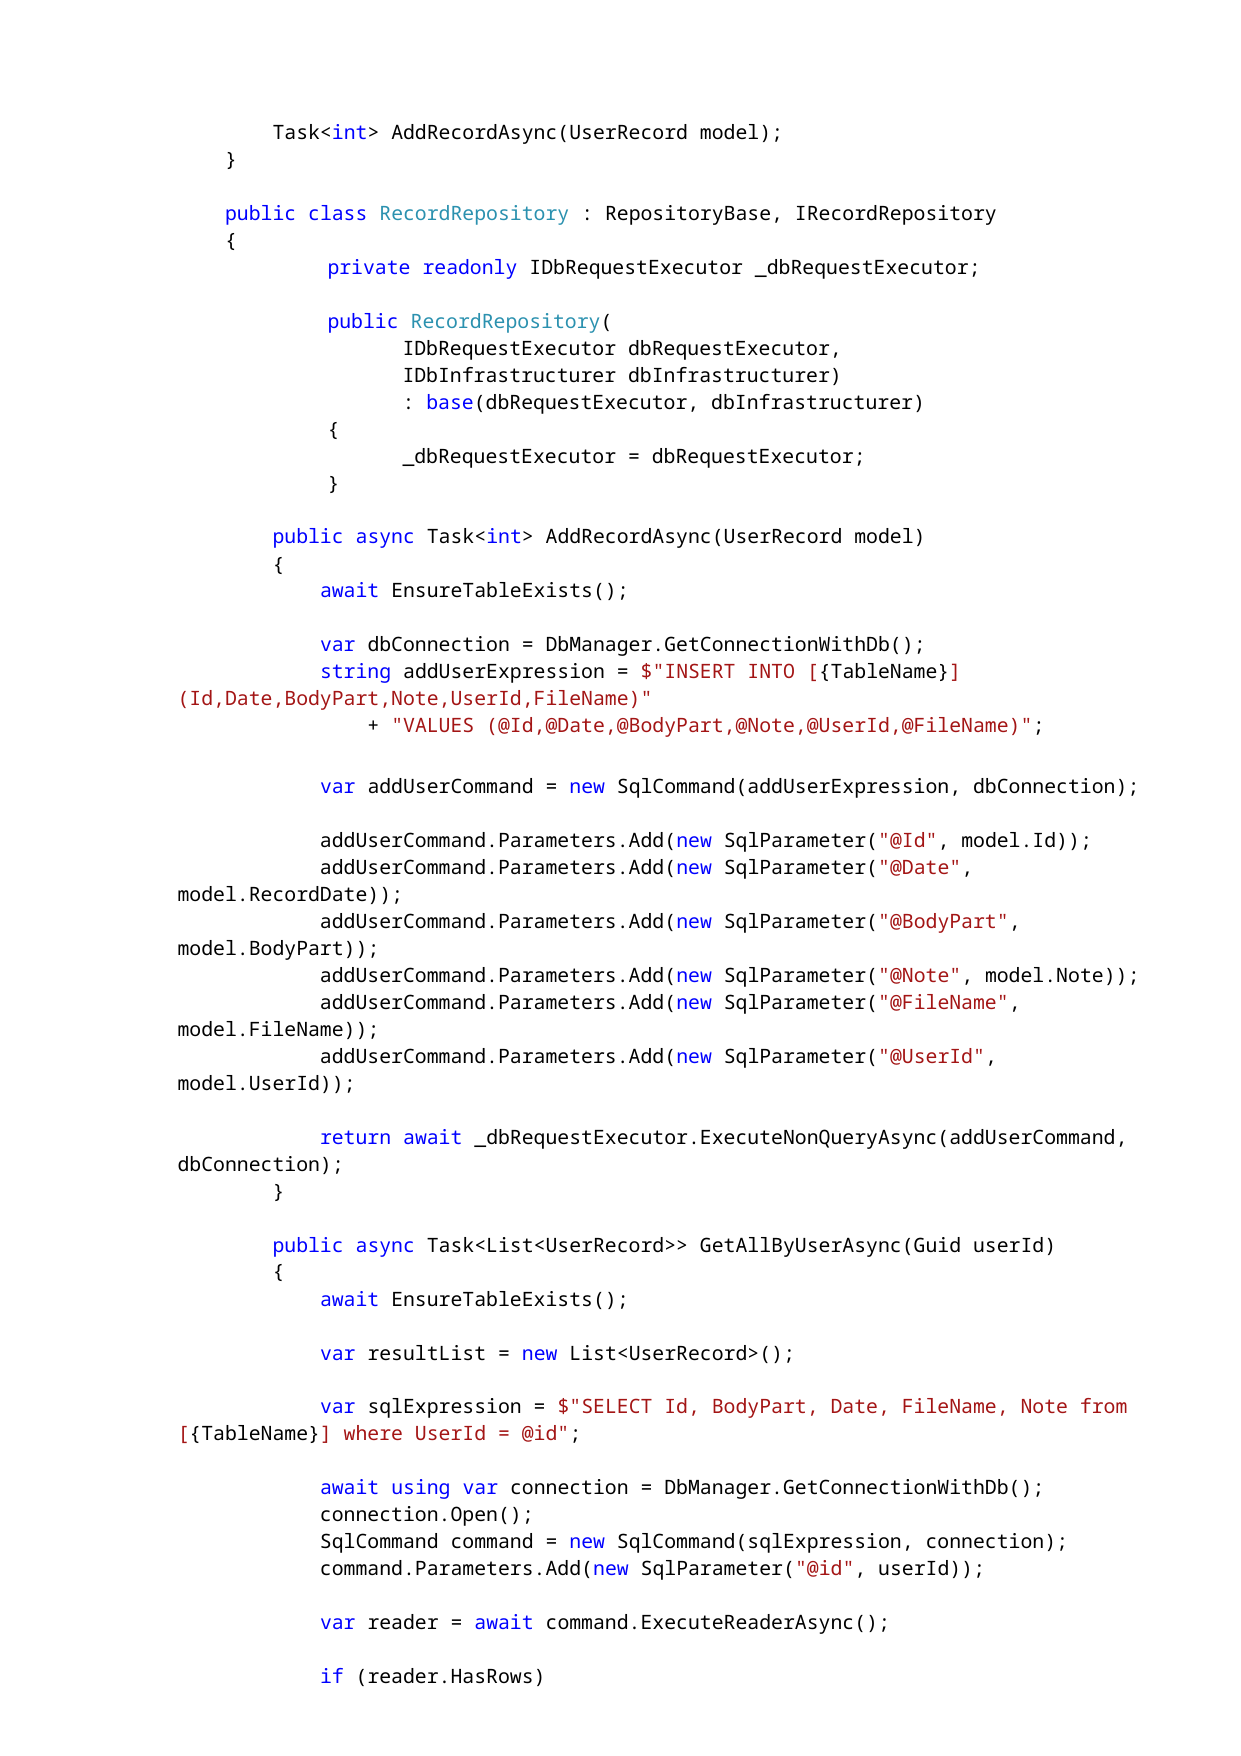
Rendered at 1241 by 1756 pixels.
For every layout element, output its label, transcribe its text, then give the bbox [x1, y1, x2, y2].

text IDbRequestExecutor dbRequestExecutor, [177, 334, 1181, 361]
text public async Task<List<UserRecord>> GetAllByUserAsync(Guid userId) [177, 1231, 1181, 1258]
text addUserCommand.Parameters.Add(new SqlParameter("@Id", model.Id)); [177, 826, 1181, 853]
text } [177, 469, 1181, 496]
text await EnsureTableExists(); [177, 1285, 1181, 1312]
text string addUserExpression = $"INSERT INTO [{TableName}] (Id,Date,BodyPart,Note,UserId,FileName)" [177, 658, 1181, 712]
text { [177, 1258, 1181, 1285]
text _dbRequestExecutor = dbRequestExecutor; [177, 442, 1181, 469]
text addUserCommand.Parameters.Add(new SqlParameter("@Date", model.RecordDate)); [177, 853, 1181, 907]
text var reader = await command.ExecuteReaderAsync(); [177, 1608, 1181, 1636]
text addUserCommand.Parameters.Add(new SqlParameter("@UserId", model.UserId)); [177, 1042, 1181, 1096]
text addUserCommand.Parameters.Add(new SqlParameter("@Note", model.Note)); [177, 961, 1181, 988]
text { [177, 415, 1181, 442]
text public RecordRepository( [177, 307, 1181, 334]
text await EnsureTableExists(); [177, 577, 1181, 604]
text private readonly IDbRequestExecutor _dbRequestExecutor; [177, 253, 1181, 280]
text var dbConnection = DbManager.GetConnectionWithDb(); [177, 631, 1181, 658]
text connection.Open(); [177, 1501, 1181, 1528]
text return await _dbRequestExecutor.ExecuteNonQueryAsync(addUserCommand, dbConnection); [177, 1123, 1181, 1177]
text Task<int> AddRecordAsync(UserRecord model); [177, 118, 1181, 145]
text addUserCommand.Parameters.Add(new SqlParameter("@BodyPart", model.BodyPart)); [177, 907, 1181, 961]
text : base(dbRequestExecutor, dbInfrastructurer) [177, 388, 1181, 415]
text IDbInfrastructurer dbInfrastructurer) [177, 361, 1181, 388]
text if (reader.HasRows) [177, 1662, 1181, 1689]
text var sqlExpression = $"SELECT Id, BodyPart, Date, FileName, Note from [{TableName}] where UserId = @id"; [177, 1393, 1181, 1447]
text public class RecordRepository : RepositoryBase, IRecordRepository [177, 199, 1181, 226]
text await using var connection = DbManager.GetConnectionWithDb(); [177, 1474, 1181, 1501]
text } [177, 1177, 1181, 1204]
text var addUserCommand = new SqlCommand(addUserExpression, dbConnection); [177, 772, 1181, 799]
text var resultList = new List<UserRecord>(); [177, 1339, 1181, 1366]
text SqlCommand command = new SqlCommand(sqlExpression, connection); [177, 1528, 1181, 1554]
text command.Parameters.Add(new SqlParameter("@id", userId)); [177, 1554, 1181, 1582]
text addUserCommand.Parameters.Add(new SqlParameter("@FileName", model.FileName)); [177, 988, 1181, 1042]
text public async Task<int> AddRecordAsync(UserRecord model) [177, 523, 1181, 550]
text { [177, 226, 1181, 253]
text { [177, 550, 1181, 577]
text + "VALUES (@Id,@Date,@BodyPart,@Note,@UserId,@FileName)"; [177, 712, 1181, 739]
text } [177, 145, 1181, 172]
